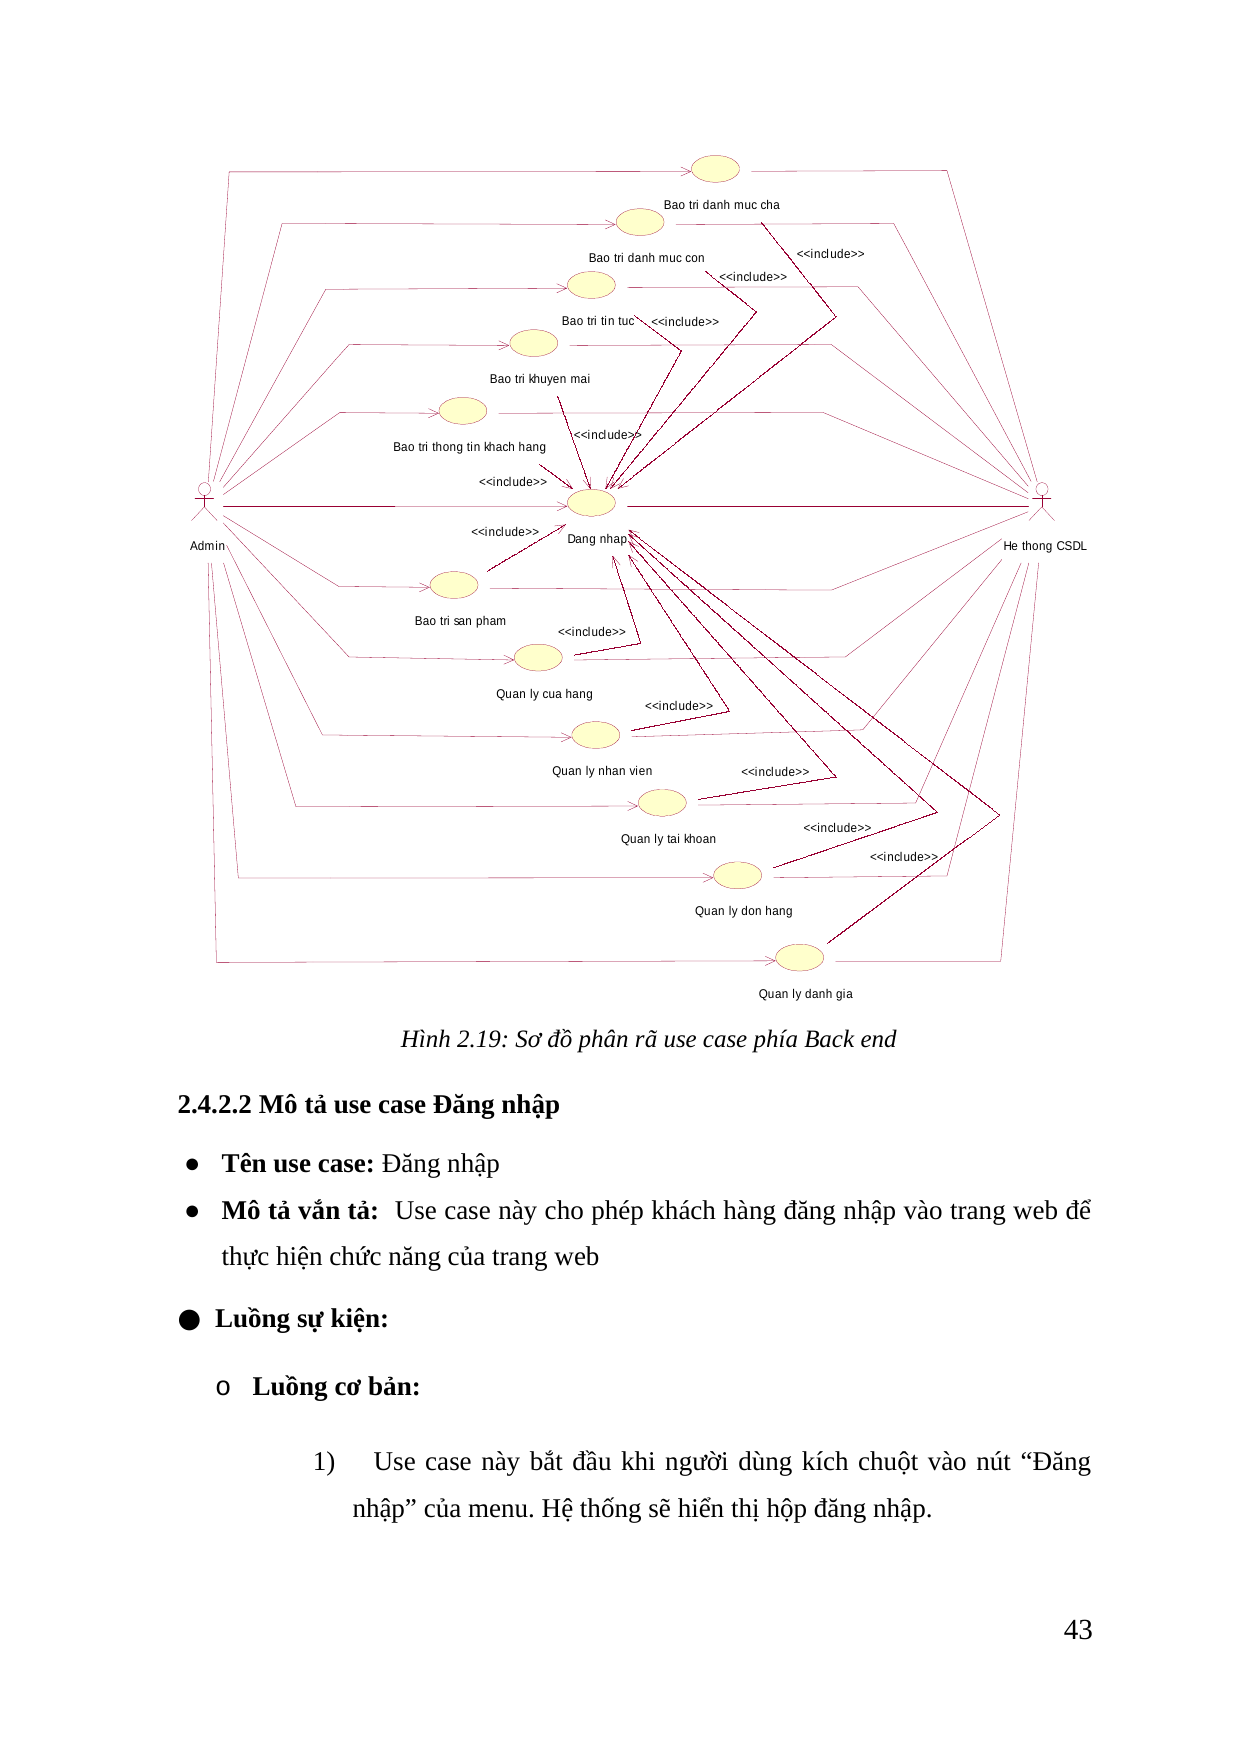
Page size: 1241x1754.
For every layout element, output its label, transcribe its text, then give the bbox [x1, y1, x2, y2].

list Luồng sự kiện: [177, 1287, 1092, 1343]
subtitle Mô tả use case Đăng nhập [177, 1088, 1092, 1119]
text 1) Use case này bắt đầu khi người dùng kích chuột vào nút “Đăng nhập” của menu. Hệ thống sẽ hiển thị hộp đăng nhập. [313, 1445, 1092, 1523]
list Tên use case: Đăng nhập [184, 1147, 1092, 1178]
list Mô tả vắn tả: Use case này cho phép khách hàng đăng nhập vào trang web để thực hiện chức năng của trang web [184, 1194, 1092, 1272]
list Luồng cơ bản: [215, 1370, 1092, 1404]
